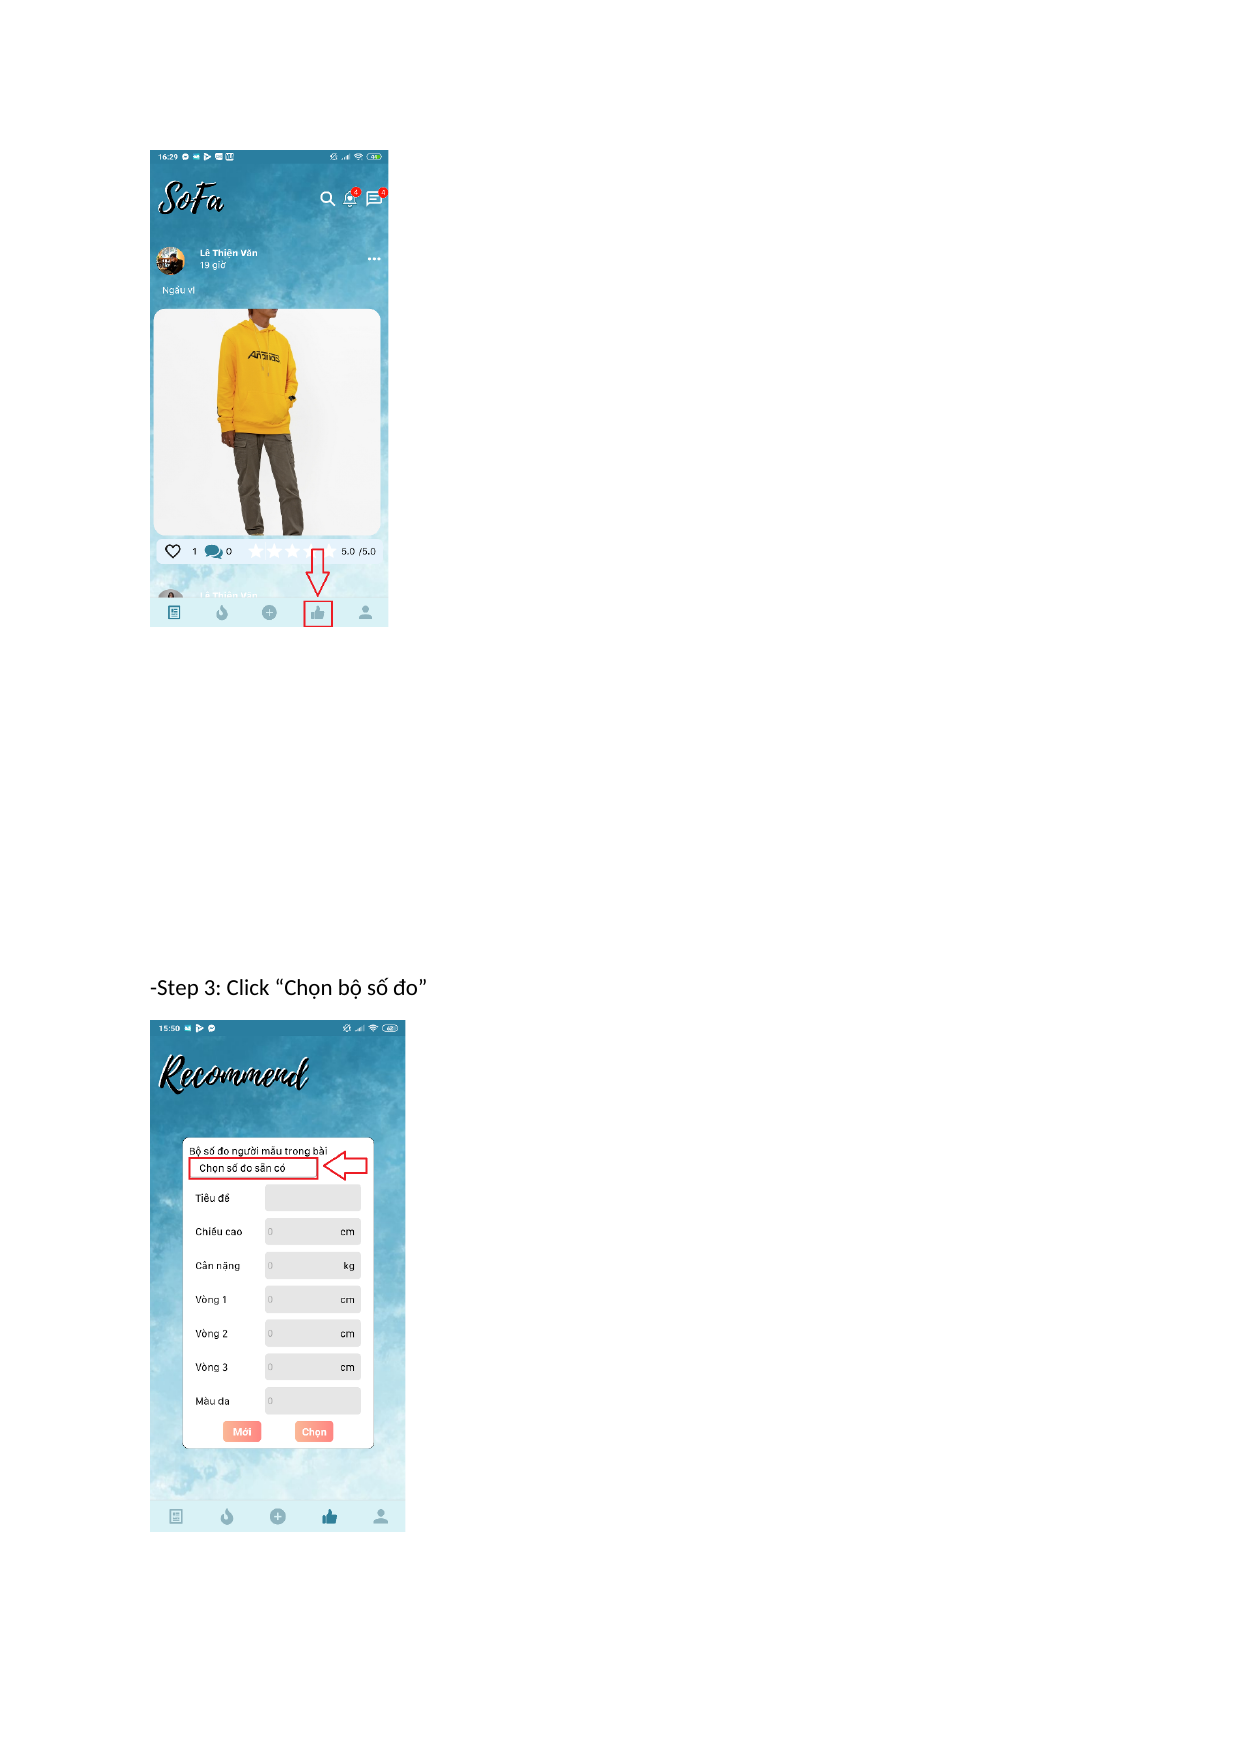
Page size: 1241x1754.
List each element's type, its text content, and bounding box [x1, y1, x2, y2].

picture [150, 150, 389, 627]
picture [150, 1020, 406, 1532]
text -Step 3: Click “Chọn bộ số đo” [150, 973, 1093, 1002]
